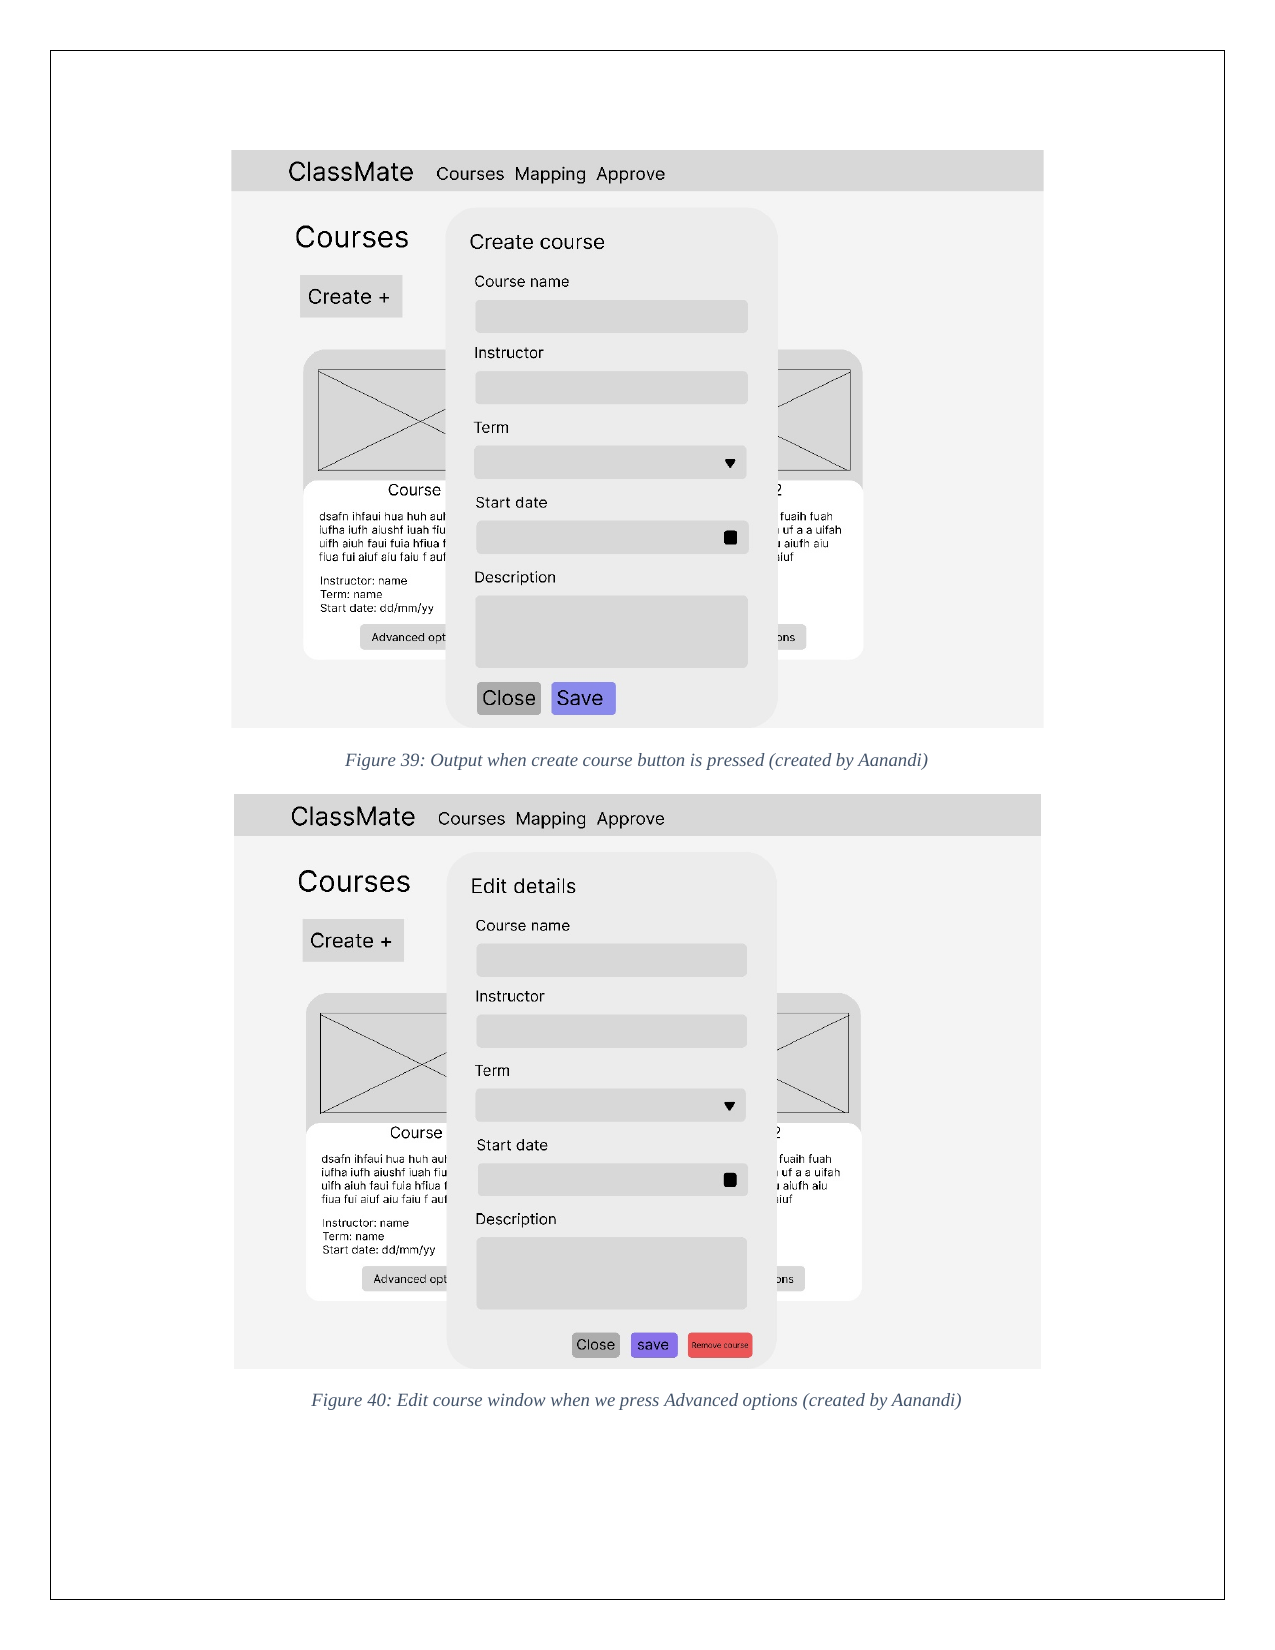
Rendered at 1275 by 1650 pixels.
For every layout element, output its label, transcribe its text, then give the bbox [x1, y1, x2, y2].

text Figure 40: Edit course window when we press Advanced options (created by Aanandi) [150, 1389, 1125, 1411]
picture [231, 150, 1044, 728]
picture [234, 794, 1041, 1369]
text Figure 39: Output when create course button is pressed (created by Aanandi) [150, 749, 1125, 770]
